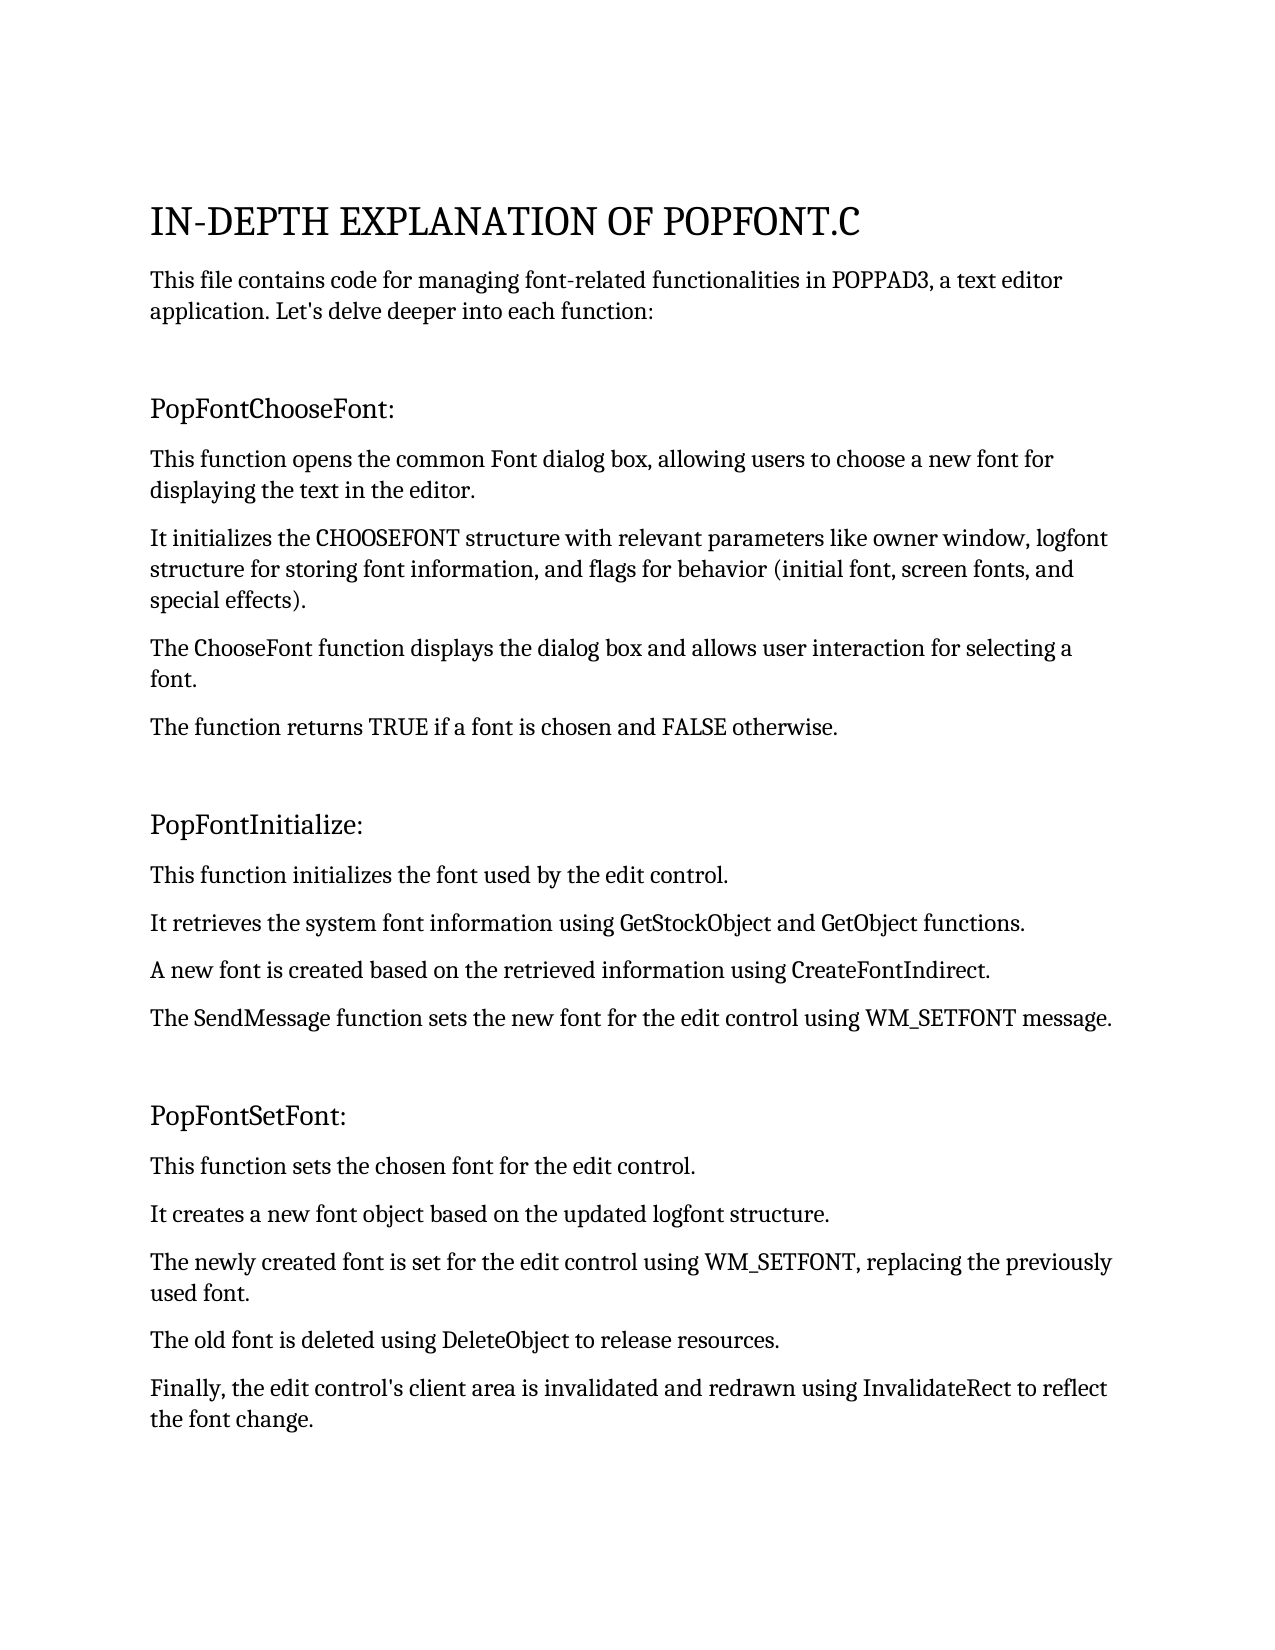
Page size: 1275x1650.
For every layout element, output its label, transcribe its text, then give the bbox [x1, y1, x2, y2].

text PopFontSetFont: [150, 1099, 1125, 1133]
text IN-DEPTH EXPLANATION OF POPFONT.C [150, 198, 1125, 246]
text This function sets the chosen font for the edit control. [150, 1152, 1125, 1181]
text This file contains code for managing font-related functionalities in POPPAD3, a text editor application. Let's delve deeper into each function: [150, 266, 1125, 326]
text This function opens the common Font dialog box, allowing users to choose a new font for displaying the text in the editor. [150, 445, 1125, 505]
text It initializes the CHOOSEFONT structure with relevant parameters like owner window, logfont structure for storing font information, and flags for behavior (initial font, screen fonts, and special effects). [150, 524, 1125, 615]
text PopFontInitialize: [150, 808, 1125, 842]
text This function initializes the font used by the edit control. [150, 861, 1125, 889]
text The old font is deleted using DeleteObject to release resources. [150, 1326, 1125, 1355]
text The newly created font is set for the edit control using WM_SETFONT, replacing the previously used font. [150, 1248, 1125, 1307]
text The ChooseFont function displays the dialog box and allows user interaction for selecting a font. [150, 634, 1125, 694]
text It creates a new font object based on the updated logfont structure. [150, 1200, 1125, 1229]
text A new font is created based on the retrieved information using CreateFontIndirect. [150, 956, 1125, 985]
text It retrieves the system font information using GetStockObject and GetObject functions. [150, 908, 1125, 937]
text PopFontChooseFont: [150, 392, 1125, 426]
text The SendMessage function sets the new font for the edit control using WM_SETFONT message. [150, 1004, 1125, 1033]
text Finally, the edit control's client area is invalidated and redrawn using InvalidateRect to reflect the font change. [150, 1374, 1125, 1434]
text The function returns TRUE if a font is chosen and FALSE otherwise. [150, 713, 1125, 741]
